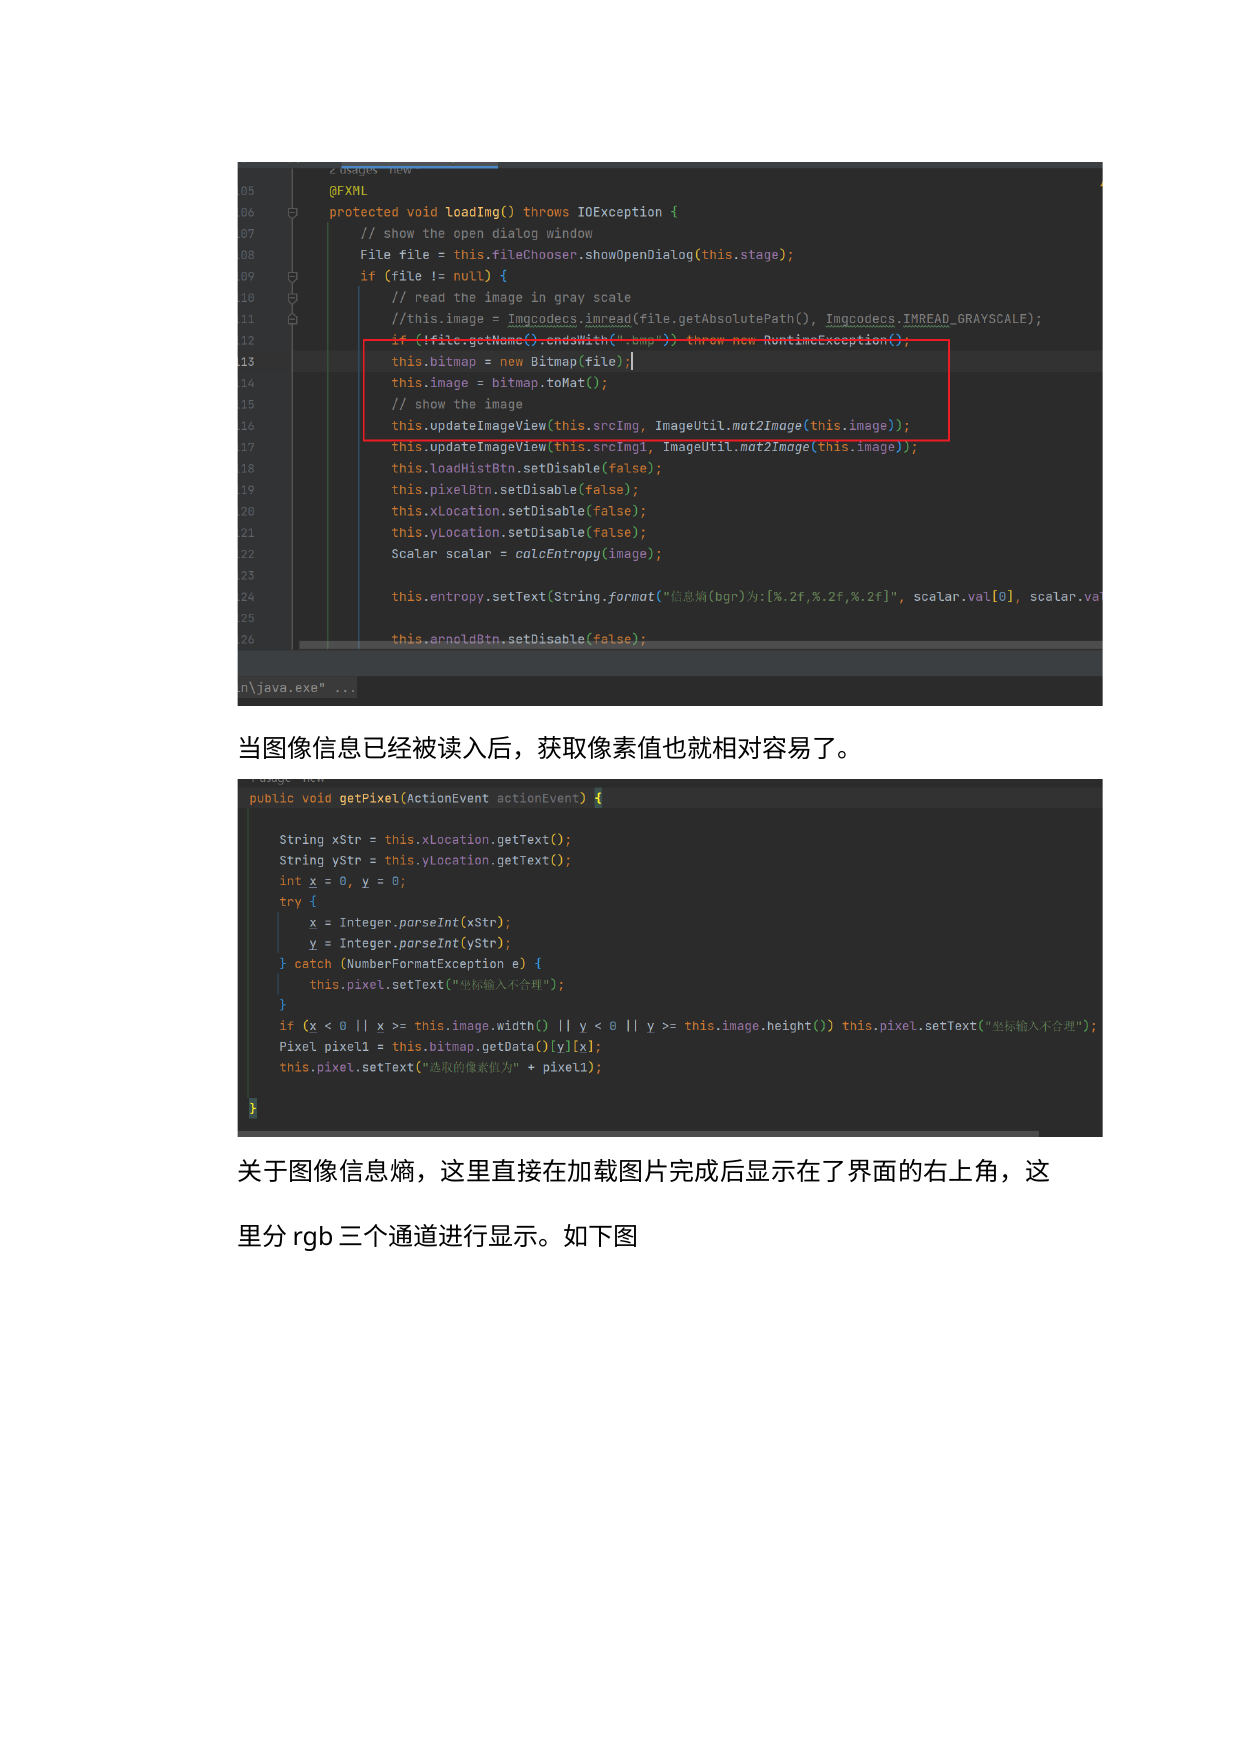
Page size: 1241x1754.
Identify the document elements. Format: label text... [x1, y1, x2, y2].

picture [237, 779, 1103, 1137]
text 关于图像信息熵，这里直接在加载图片完成后显示在了界面的右上角，这里分rgb三个通道进行显示。如下图 [237, 1137, 1053, 1267]
text 当图像信息已经被读入后，获取像素值也就相对容易了。 [237, 714, 1053, 779]
picture [237, 162, 1103, 706]
